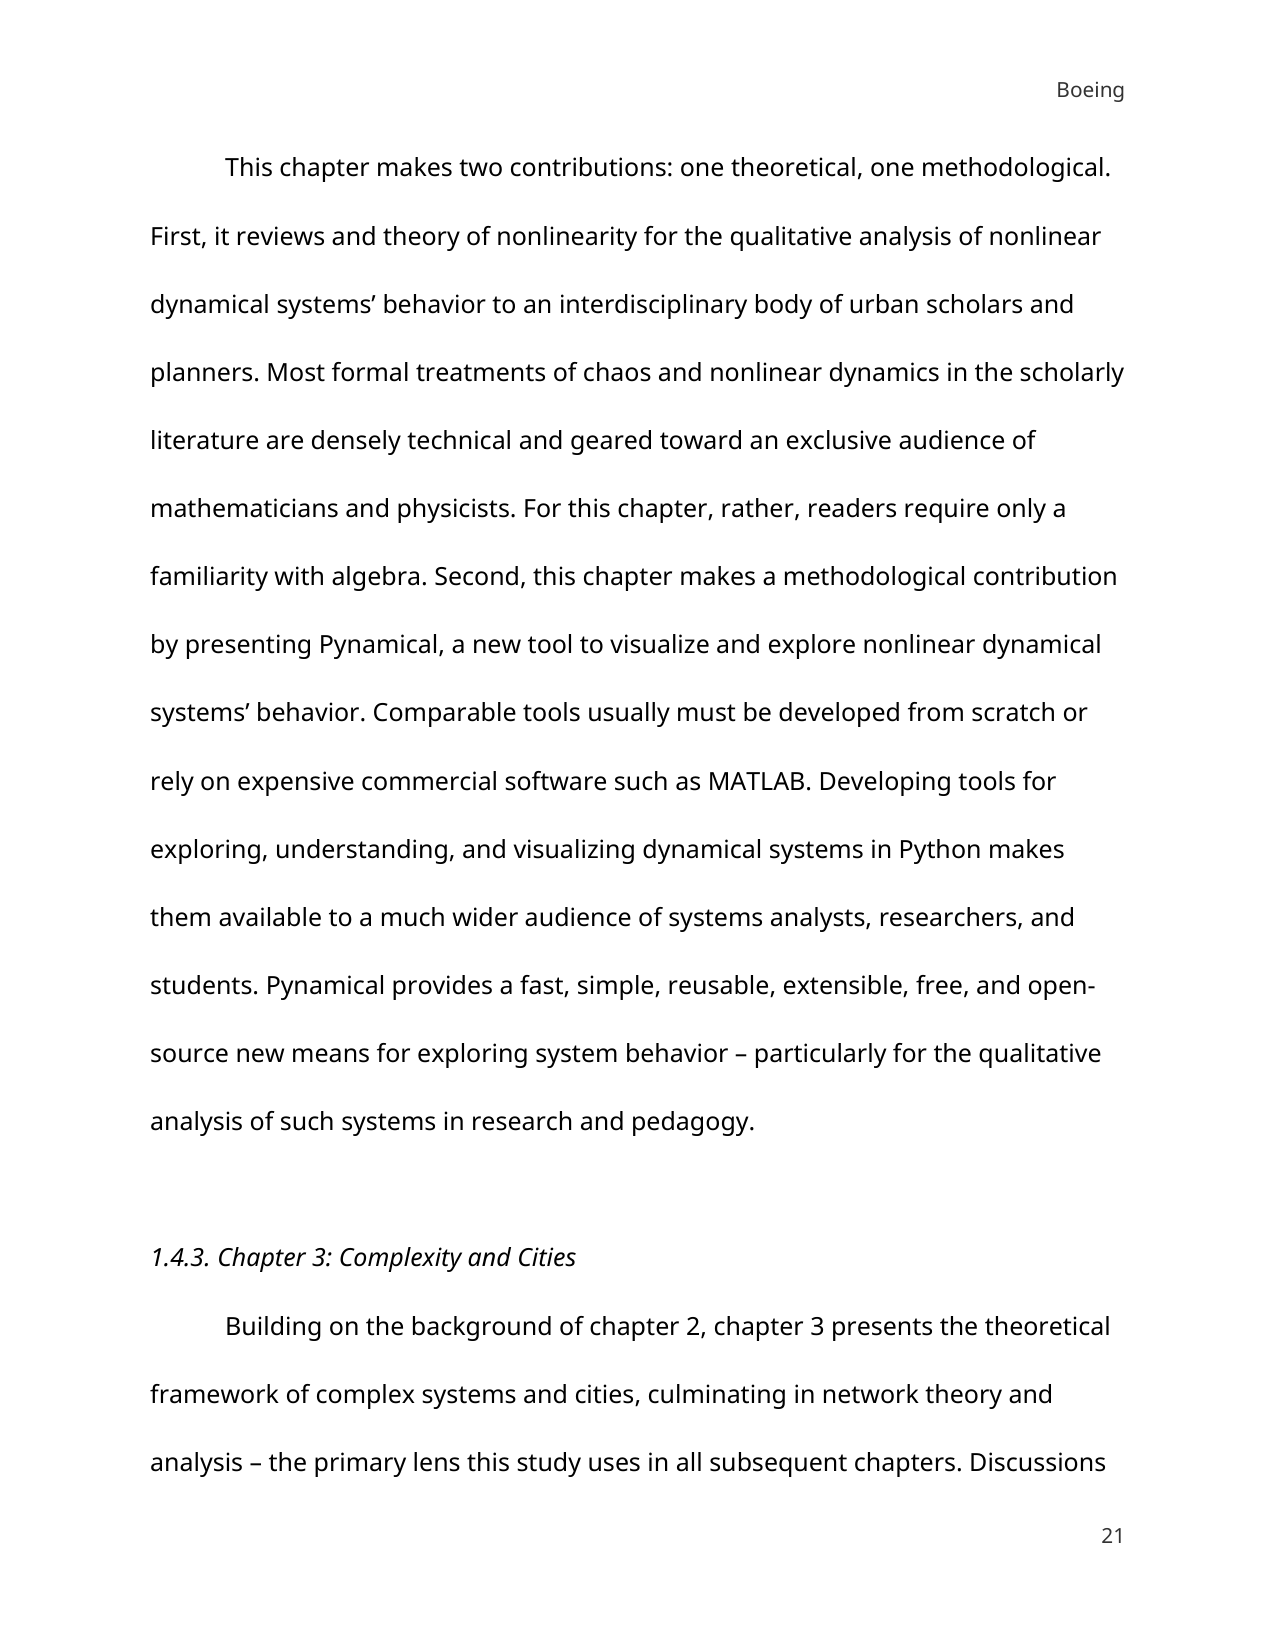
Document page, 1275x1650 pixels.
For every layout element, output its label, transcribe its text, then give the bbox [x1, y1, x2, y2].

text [150, 1308, 1125, 1478]
subtitle Chapter 3: Complexity and Cities [150, 1240, 1125, 1274]
text This chapter makes two contributions: one theoretical, one methodological. First, it reviews and theory of nonlinearity for the qualitative analysis of nonlinear dynamical systems’ behavior to an interdisciplinary body of urban scholars and planners. Most formal treatments of chaos and nonlinear dynamics in the scholarly literature are densely technical and geared toward an exclusive audience of mathematicians and physicists. For this chapter, rather, readers require only a familiarity with algebra. Second, this chapter makes a methodological contribution by presenting Pynamical, a new tool to visualize and explore nonlinear dynamical systems’ behavior. Comparable tools usually must be developed from scratch or rely on expensive commercial software such as MATLAB. Developing tools for exploring, understanding, and visualizing dynamical systems in Python makes them available to a much wider audience of systems analysts, researchers, and students. Pynamical provides a fast, simple, reusable, extensible, free, and open-source new means for exploring system behavior – particularly for the qualitative analysis of such systems in research and pedagogy. [150, 150, 1125, 1138]
